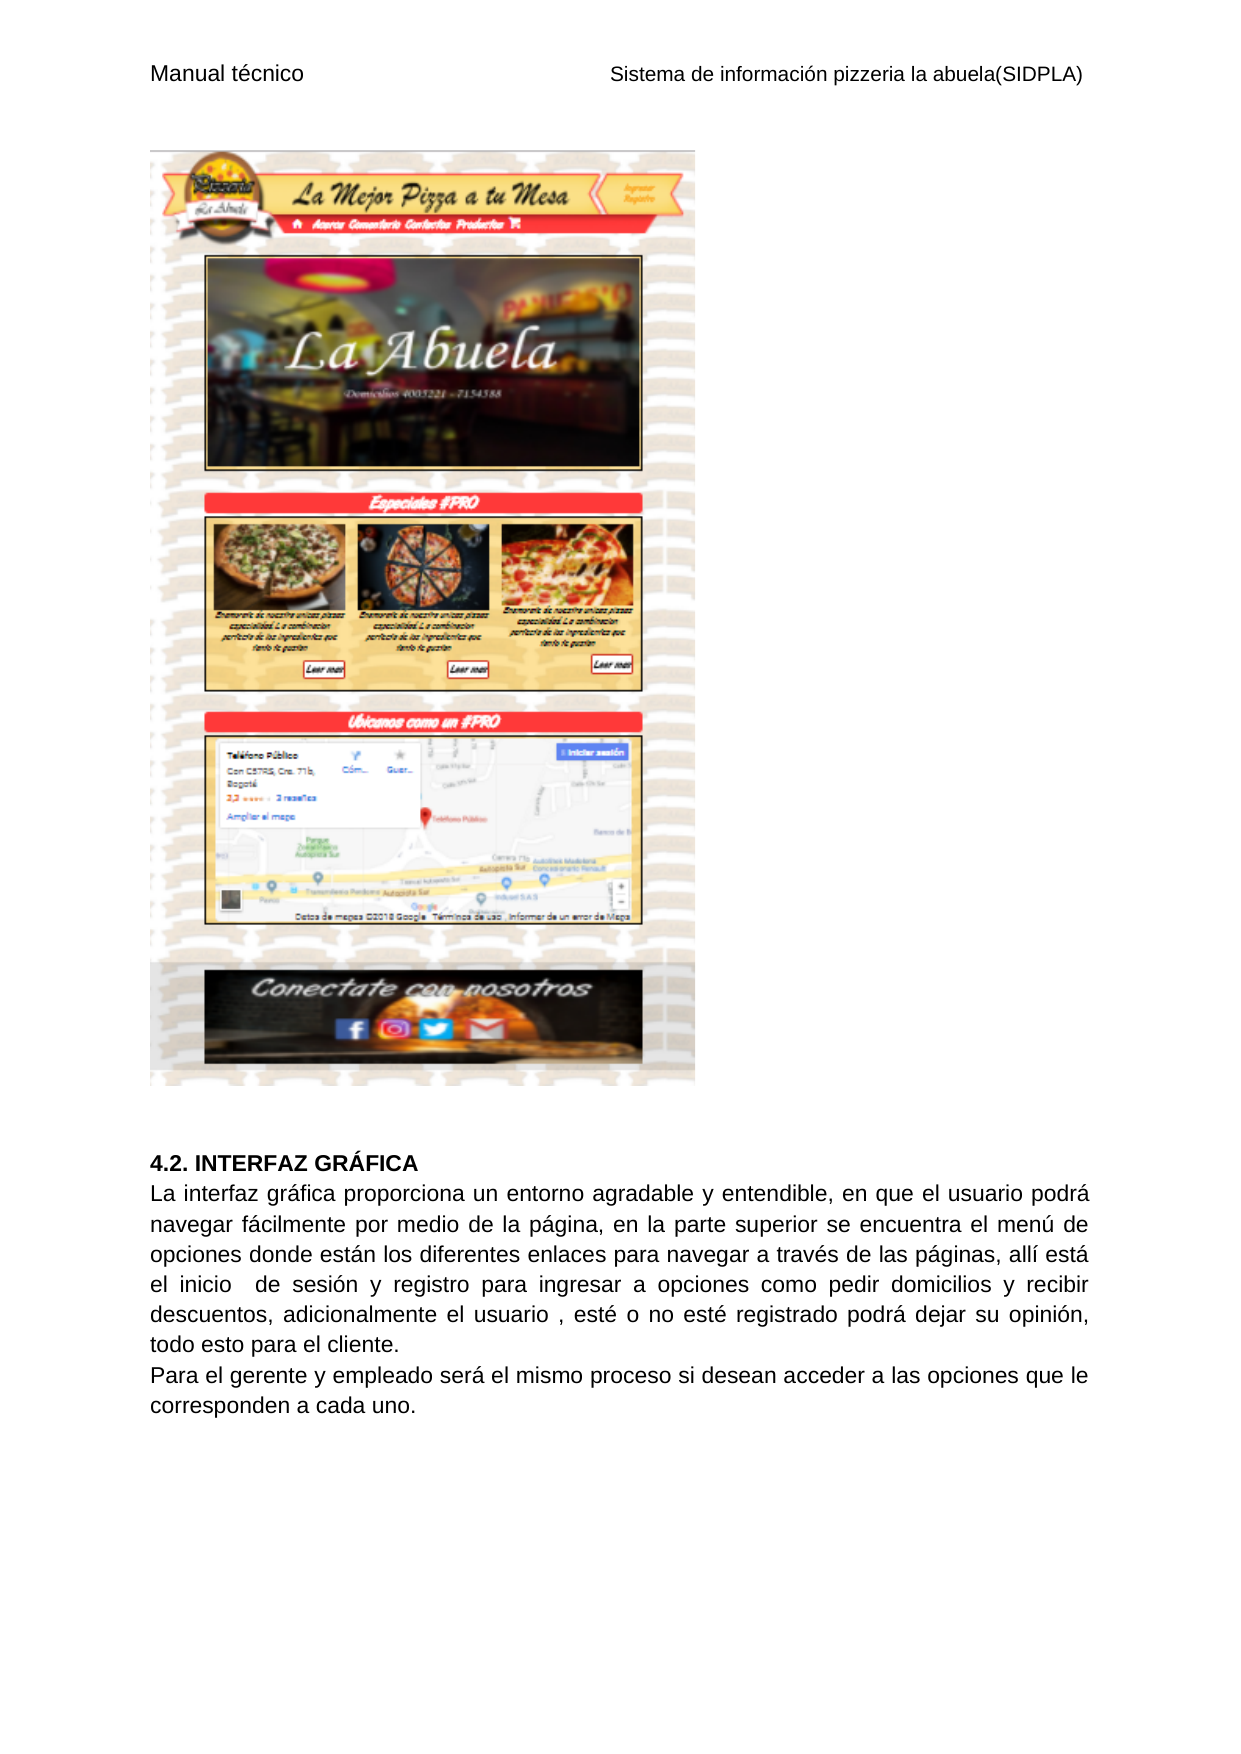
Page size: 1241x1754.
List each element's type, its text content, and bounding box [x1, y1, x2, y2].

picture [150, 150, 696, 1086]
text 4.2. INTERFAZ GRÁFICA [150, 1150, 1090, 1177]
text Para el gerente y empleado será el mismo proceso si desean acceder a las opciones que le corresponden a cada uno. [150, 1362, 1090, 1418]
text La interfaz gráfica proporciona un entorno agradable y entendible, en que el usuario podrá navegar fácilmente por medio de la página, en la parte superior se encuentra el menú de opciones donde están los diferentes enlaces para navegar a través de las páginas, allí está el inicio de sesión y registro para ingresar a opciones como pedir domicilios y recibir descuentos, adicionalmente el usuario , esté o no esté registrado podrá dejar su opinión, todo esto para el cliente. [150, 1180, 1090, 1358]
